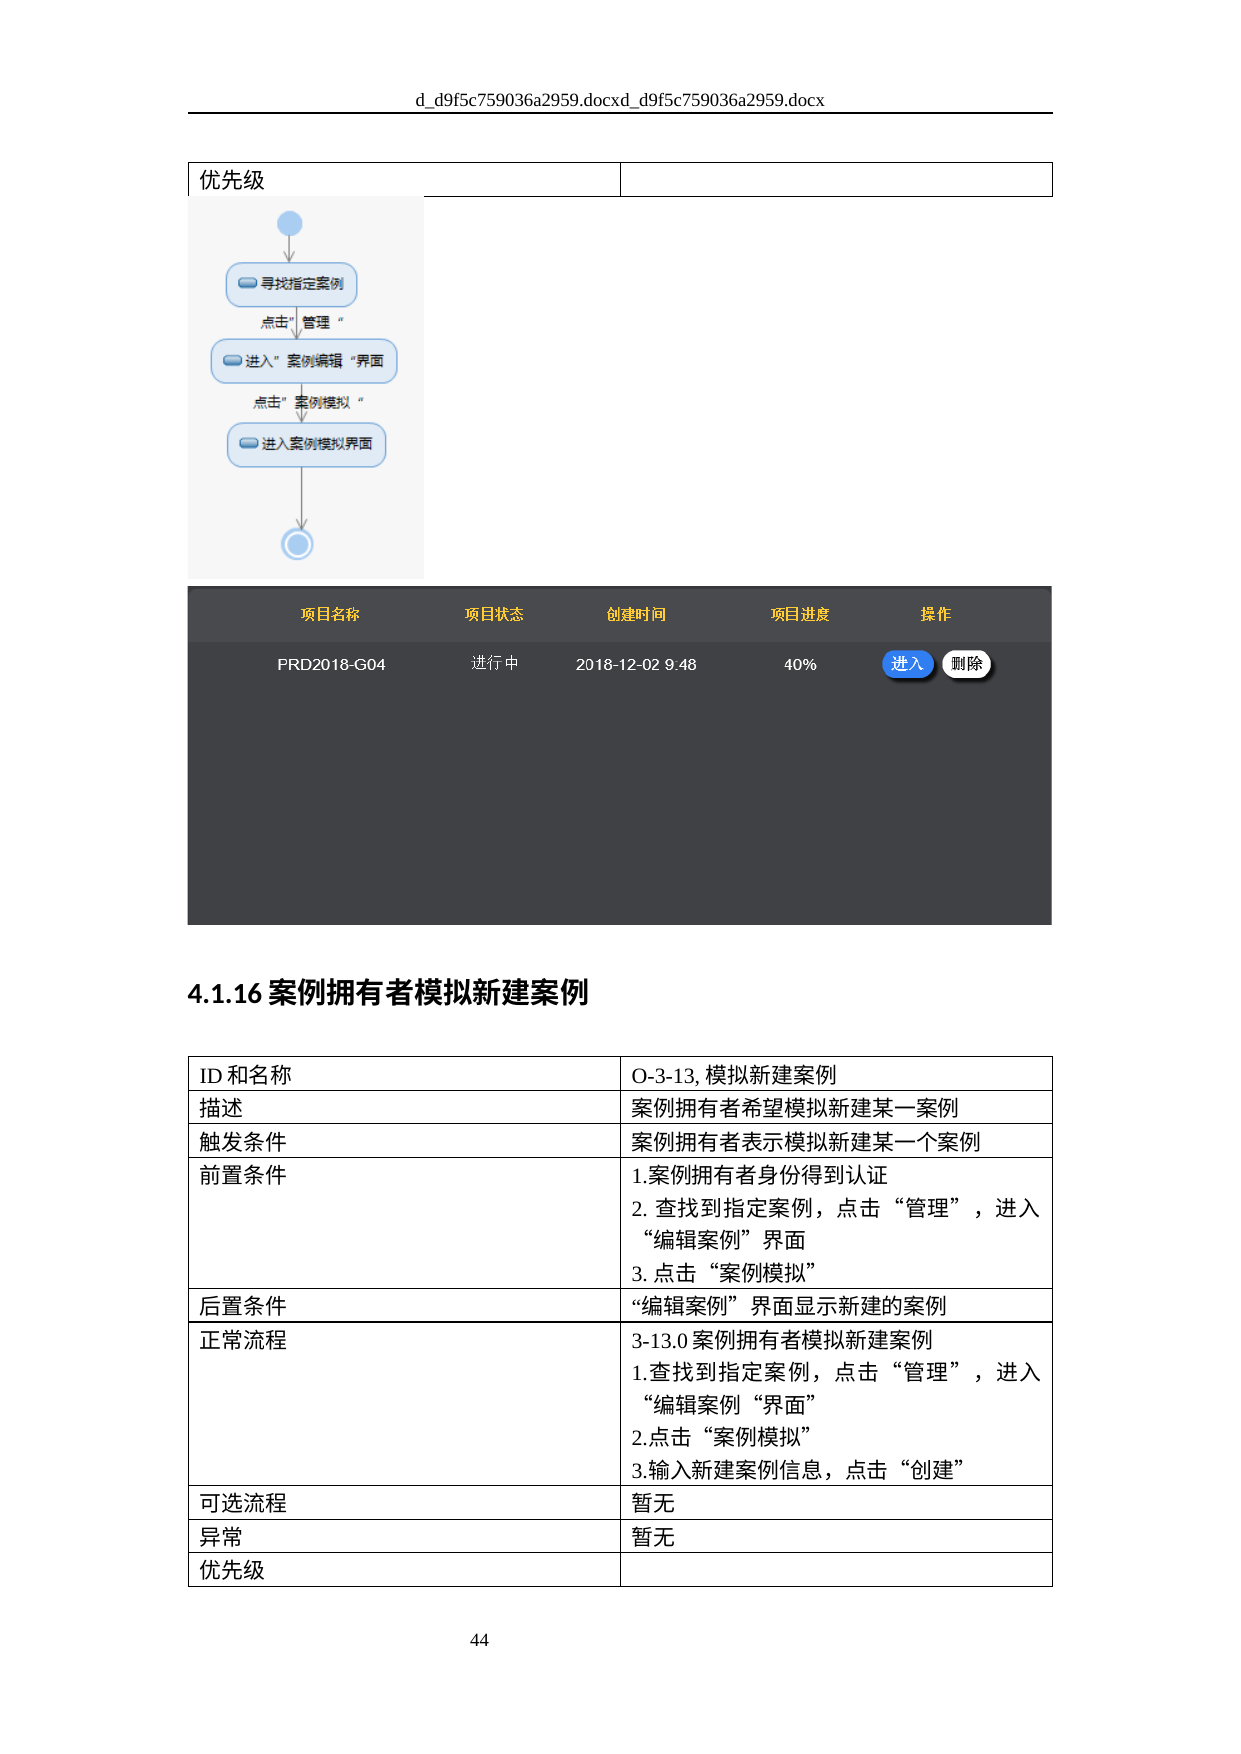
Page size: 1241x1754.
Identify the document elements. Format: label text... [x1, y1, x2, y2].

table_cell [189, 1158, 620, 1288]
picture [187, 586, 1052, 925]
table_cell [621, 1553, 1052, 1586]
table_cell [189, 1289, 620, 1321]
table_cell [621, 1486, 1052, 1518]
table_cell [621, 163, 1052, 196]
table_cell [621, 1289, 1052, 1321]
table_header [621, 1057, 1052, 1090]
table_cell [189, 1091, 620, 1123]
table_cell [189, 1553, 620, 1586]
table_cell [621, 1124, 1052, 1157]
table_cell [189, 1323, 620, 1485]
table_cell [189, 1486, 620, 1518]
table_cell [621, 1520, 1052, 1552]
picture [187, 196, 424, 579]
subtitle 4.1.16案例拥有者模拟新建案例 [187, 959, 1053, 1024]
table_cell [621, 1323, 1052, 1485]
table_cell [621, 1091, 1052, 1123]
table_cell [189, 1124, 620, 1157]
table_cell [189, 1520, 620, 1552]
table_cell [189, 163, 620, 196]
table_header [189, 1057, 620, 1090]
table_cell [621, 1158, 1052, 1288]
